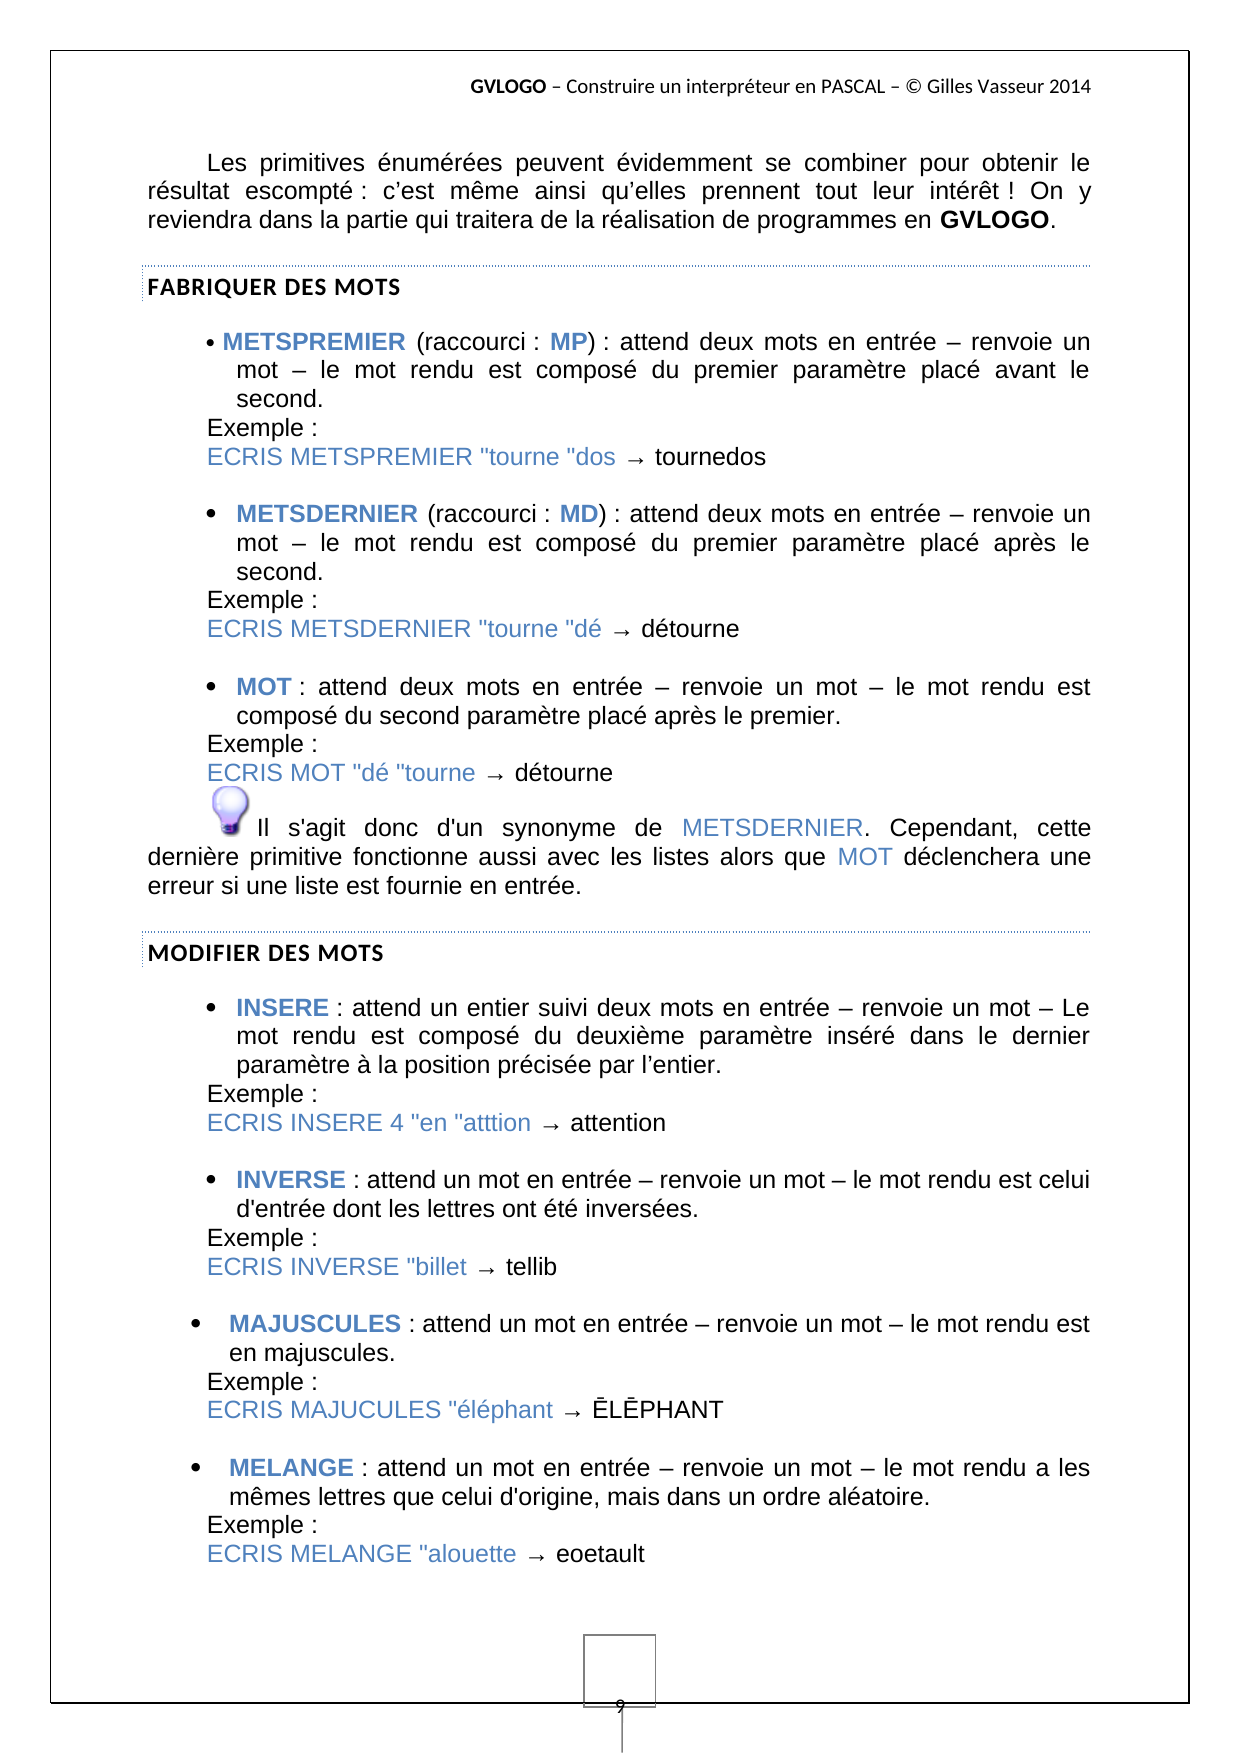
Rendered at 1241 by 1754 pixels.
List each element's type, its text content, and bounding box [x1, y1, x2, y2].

list METSPREMIER (raccourci : MP) : attend deux mots en entrée – renvoie un mot – le mot rendu est composé du premier paramètre placé avant le second. [207, 327, 1092, 413]
picture [206, 786, 257, 837]
list MAJUSCULES : attend un mot en entrée – renvoie un mot – le mot rendu est en majuscules. [191, 1309, 1092, 1367]
text ECRIS METSDERNIER "tourne "dé → détourne [147, 614, 1092, 643]
list INSERE : attend un entier suivi deux mots en entrée – renvoie un mot – Le mot rendu est composé du deuxième paramètre inséré dans le dernier paramètre à la position précisée par l’entier. [207, 992, 1092, 1079]
text Les primitives énumérées peuvent évidemment se combiner pour obtenir le résultat escompté : c’est même ainsi qu’elles prennent tout leur intérêt ! On y reviendra dans la partie qui traitera de la réalisation de programmes en GVLOGO. [147, 148, 1092, 234]
text Exemple : [147, 1223, 1092, 1251]
list INVERSE : attend un mot en entrée – renvoie un mot – le mot rendu est celui d'entrée dont les lettres ont été inversées. [207, 1165, 1092, 1223]
text ECRIS MAJUCULES "éléphant → ĒLĒPHANT [147, 1395, 1092, 1424]
list MELANGE : attend un mot en entrée – renvoie un mot – le mot rendu a les mêmes lettres que celui d'origine, mais dans un ordre aléatoire. [191, 1453, 1092, 1510]
text Il s'agit donc d'un synonyme de METSDERNIER. Cependant, cette dernière primitive fonctionne aussi avec les listes alors que MOT déclenchera une erreur si une liste est fournie en entrée. [147, 787, 1092, 900]
text ECRIS INSERE 4 "en "atttion → attention [147, 1108, 1092, 1136]
text Exemple : [147, 1510, 1092, 1539]
text ECRIS METSPREMIER "tourne "dos → tournedos [147, 442, 1092, 470]
list METSDERNIER (raccourci : MD) : attend deux mots en entrée – renvoie un mot – le mot rendu est composé du premier paramètre placé après le second. [207, 499, 1092, 586]
text Exemple : [147, 413, 1092, 442]
text ECRIS INVERSE "billet → tellib [147, 1251, 1092, 1280]
text Exemple : [147, 1367, 1092, 1395]
subtitle Fabriquer des mots [142, 265, 1092, 301]
text ECRIS MELANGE "alouette → eoetault [147, 1539, 1092, 1568]
text Exemple : [147, 729, 1092, 758]
list MOT : attend deux mots en entrée – renvoie un mot – le mot rendu est composé du second paramètre placé après le premier. [207, 672, 1092, 729]
text Exemple : [147, 1079, 1092, 1108]
text Exemple : [147, 586, 1092, 614]
text ECRIS MOT "dé "tourne → détourne [147, 758, 1092, 787]
subtitle Modifier des mots [142, 931, 1092, 967]
